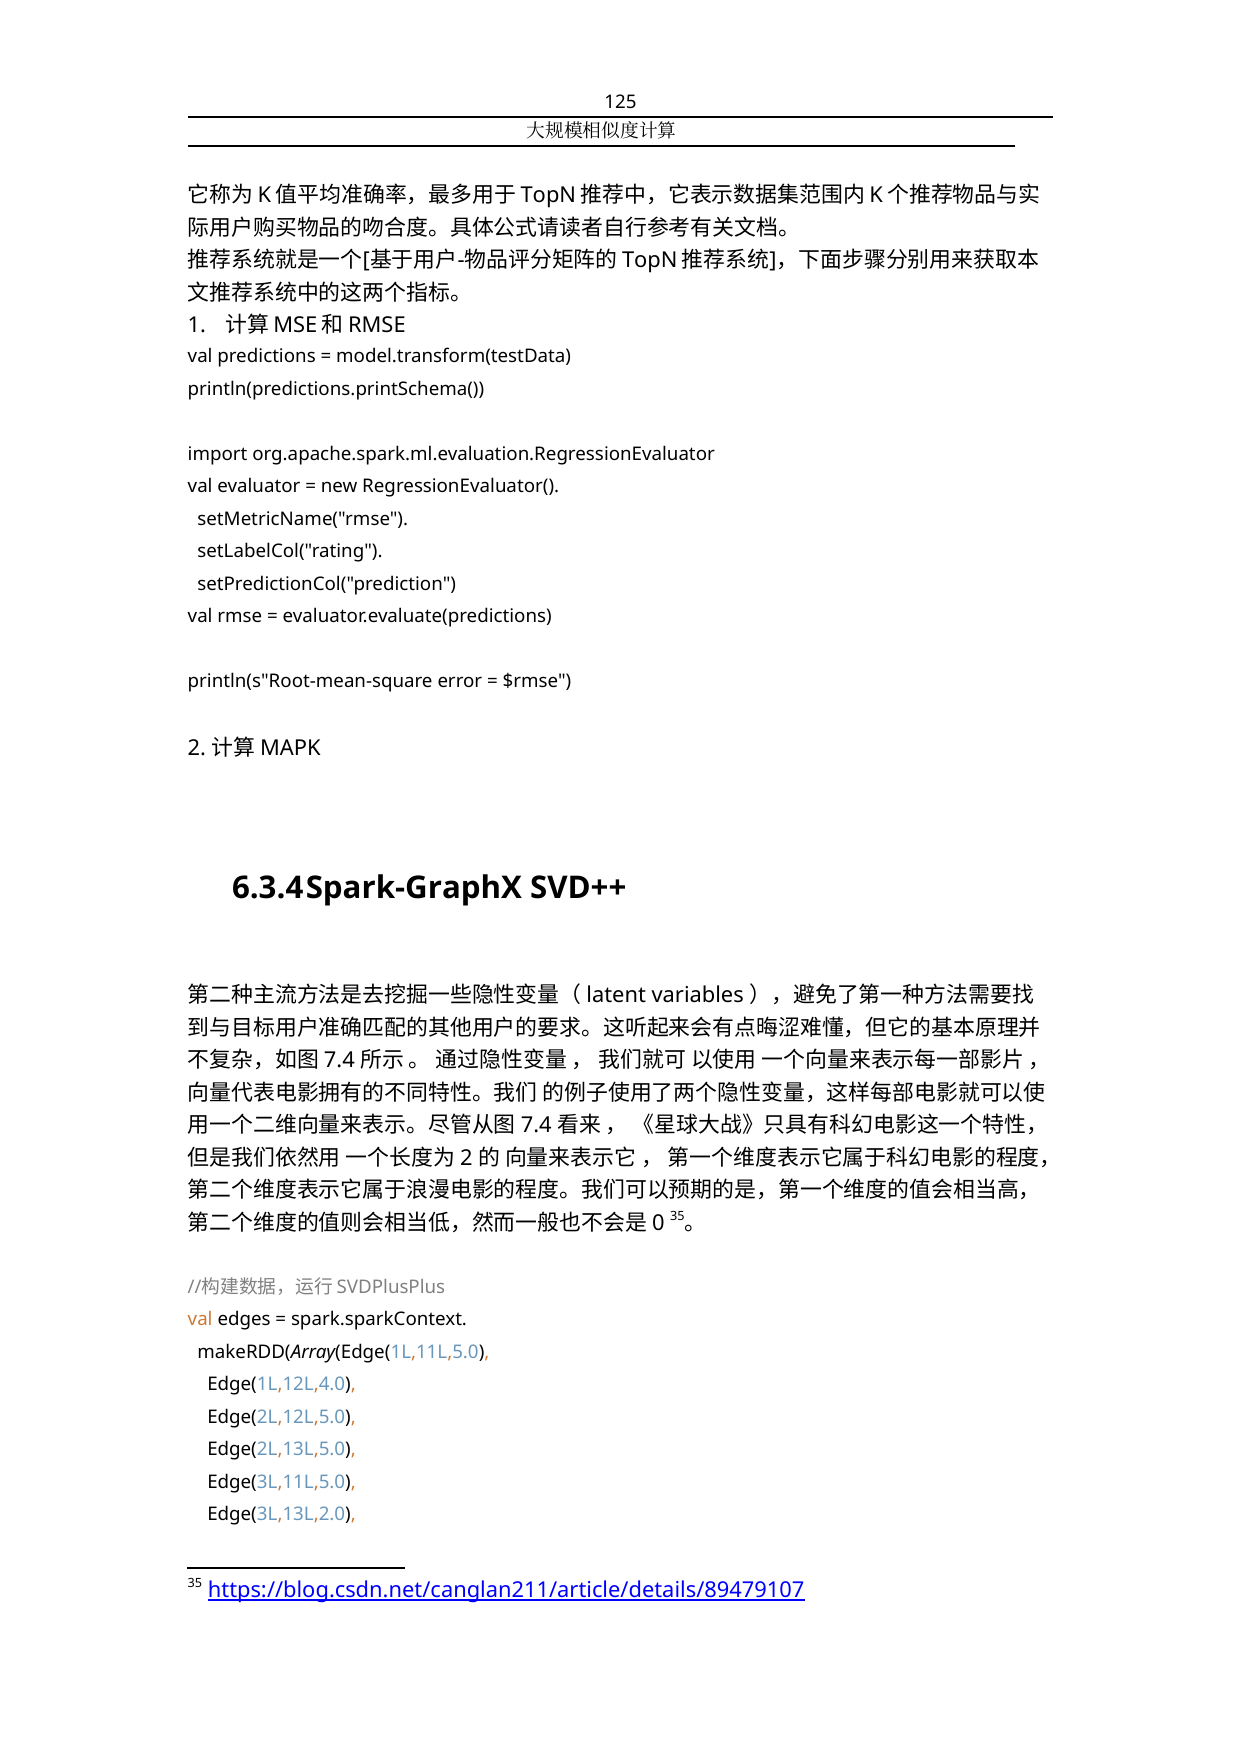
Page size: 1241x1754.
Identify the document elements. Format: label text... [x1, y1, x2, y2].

text 推荐系统就是一个[基于用户-物品评分矩阵的TopN推荐系统]，下面步骤分别用来获取本文推荐系统中的这两个指标。 [187, 242, 1053, 307]
text 2. 计算MAPK [187, 729, 1053, 762]
text val predictions = model.transform(testData) println(predictions.printSchema()) import org.apache.spark.ml.evaluation.RegressionEvaluator val evaluator = new RegressionEvaluator(). setMetricName("rmse"). setLabelCol("rating"). setPredictionCol("prediction") val rmse = evaluator.evaluate(predictions) println(s"Root-mean-square error = $rmse") [187, 339, 1053, 697]
subtitle Spark-GraphX SVD++ [232, 854, 1053, 919]
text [187, 1269, 1053, 1529]
text 第二种主流方法是去挖掘一些隐性变量（ latent variables ），避免了第一种方法需要找到与目标用户准确匹配的其他用户的要求。这听起来会有点晦涩难懂，但它的基本原理并不复杂，如图 7.4 所示 。 通过隐性变量 ， 我们就可 以使用 一个向量来表示每一部影片 ，向量代表电影拥有的不同特性。我们 的例子使用了两个隐性变量，这样每部电影就可以使用一个二维向量来表示。尽管从图 7.4 看来 ， 《星球大战》只具有科幻电影这一个特性，但是我们依然用 一个长度为 2 的 向量来表示它 ， 第一个维度表示它属于科幻电影的程度，第二个维度表示它属于浪漫电影的程度。我们可以预期的是，第一个维度的值会相当高，第二个维度的值则会相当低，然而一般也不会是 0 。 [187, 977, 1053, 1237]
list 计算MSE和RMSE [187, 307, 1053, 339]
text 它称为K值平均准确率，最多用于TopN推荐中，它表示数据集范围内K个推荐物品与实际用户购买物品的吻合度。具体公式请读者自行参考有关文档。 [187, 177, 1053, 242]
